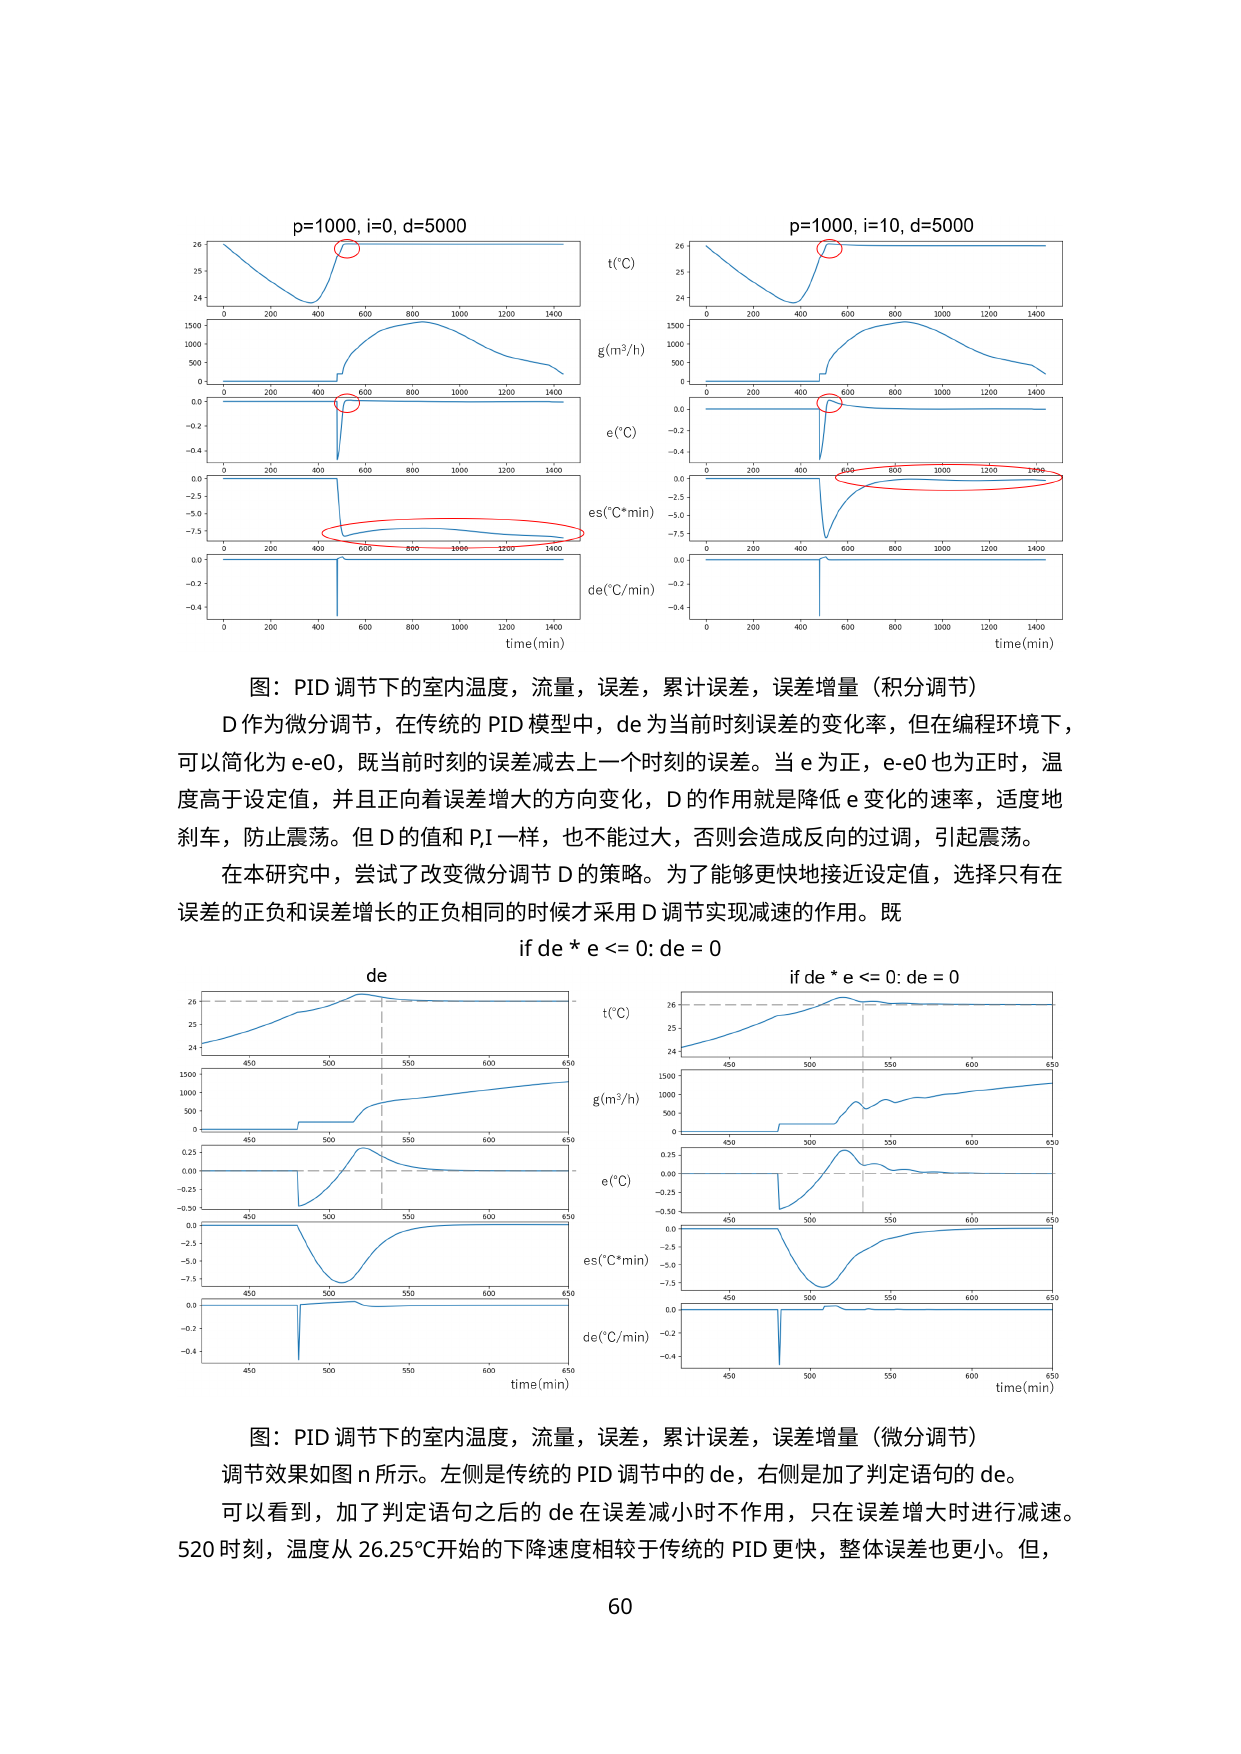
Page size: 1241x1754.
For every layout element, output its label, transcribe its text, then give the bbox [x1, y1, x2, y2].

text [177, 1492, 1063, 1567]
text D作为微分调节，在传统的PID模型中，de为当前时刻误差的变化率，但在编程环境下，可以简化为e-e0，既当前时刻的误差减去上一个时刻的误差。当e为正，e-e0也为正时，温度高于设定值，并且正向着误差增大的方向变化，D的作用就是降低e变化的速率，适度地刹车，防止震荡。但D的值和P,I一样，也不能过大，否则会造成反向的过调，引起震荡。 [177, 704, 1063, 854]
text if de * e <= 0: de = 0 [177, 929, 1063, 966]
text 图：PID调节下的室内温度，流量，误差，累计误差，误差增量（微分调节） [177, 1417, 1063, 1454]
text 图：PID调节下的室内温度，流量，误差，累计误差，误差增量（积分调节） [177, 667, 1063, 704]
picture [177, 966, 1063, 1397]
text 在本研究中，尝试了改变微分调节D的策略。为了能够更快地接近设定值，选择只有在误差的正负和误差增长的正负相同的时候才采用D调节实现减速的作用。既 [177, 854, 1063, 929]
picture [177, 216, 1063, 652]
text 调节效果如图n所示。左侧是传统的PID调节中的de，右侧是加了判定语句的de。 [177, 1454, 1063, 1492]
